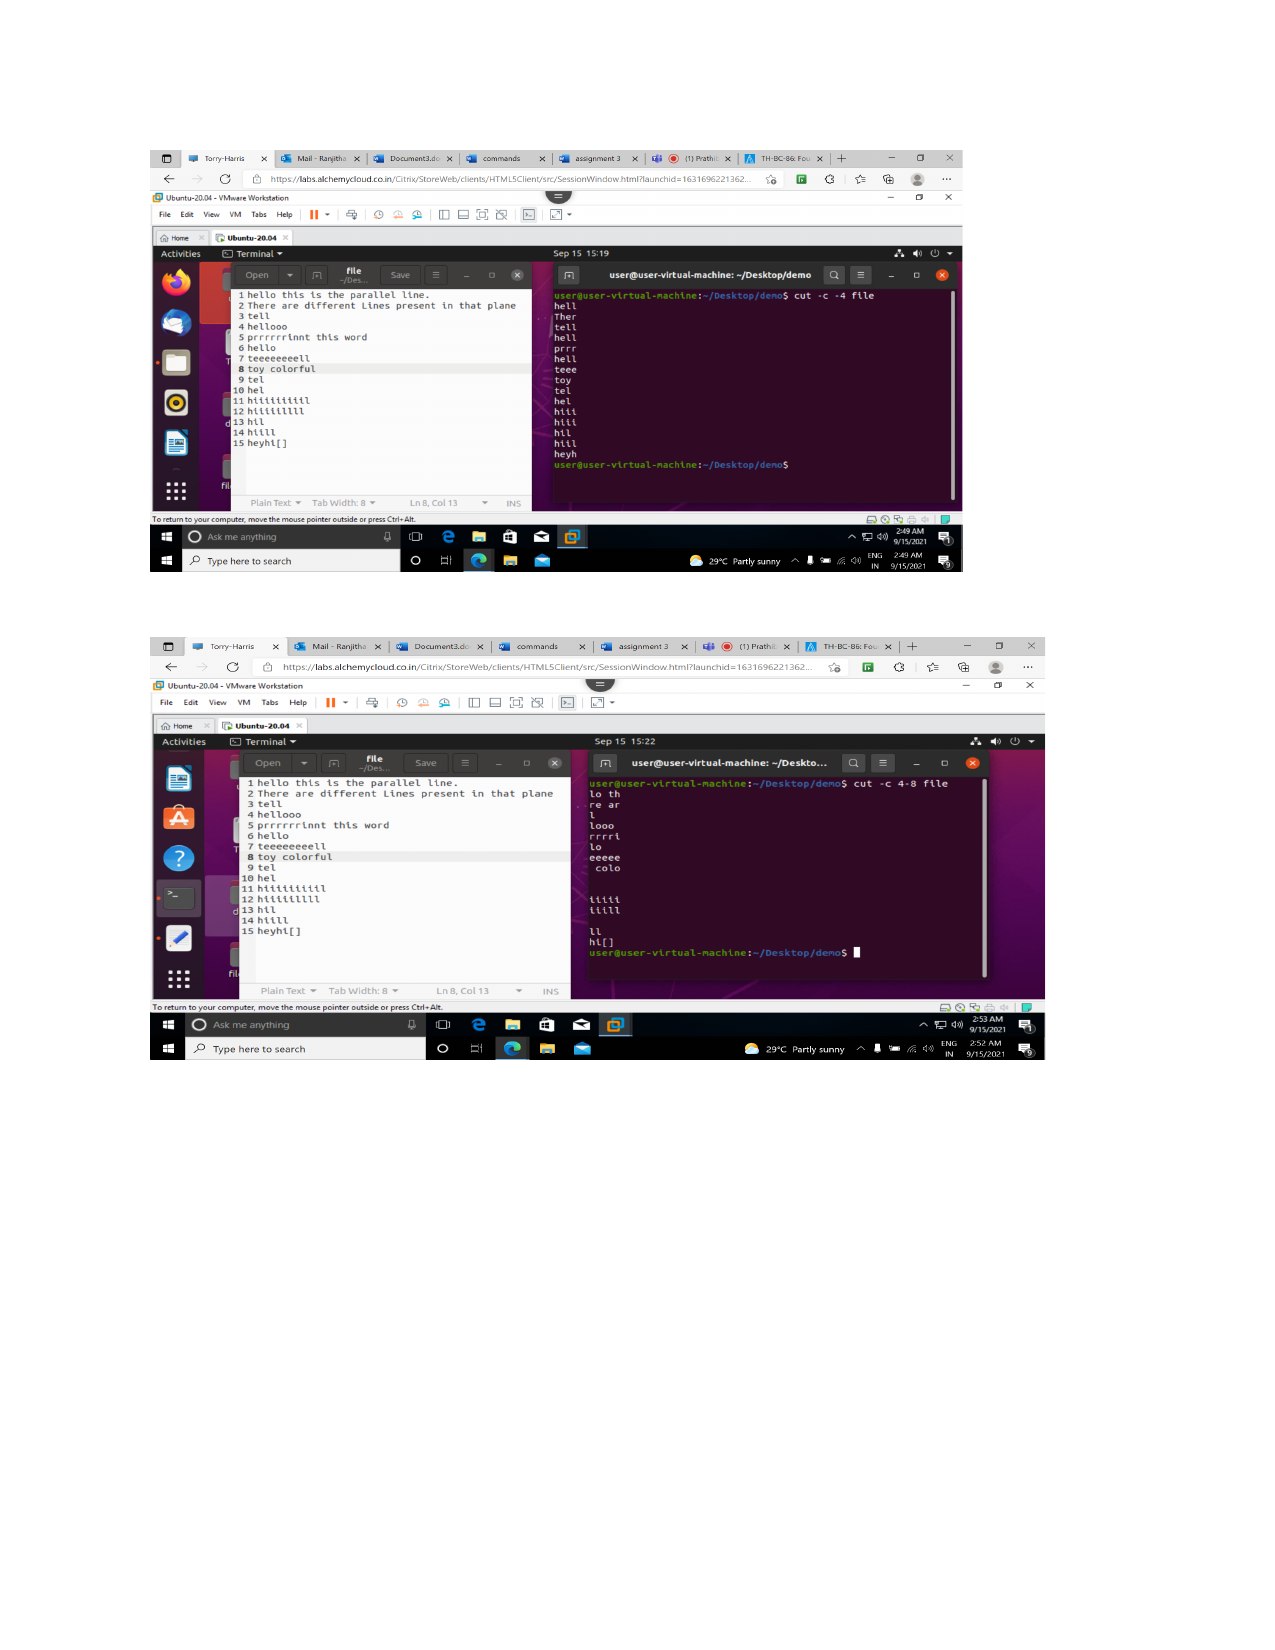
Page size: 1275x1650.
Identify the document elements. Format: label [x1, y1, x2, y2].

picture [150, 150, 963, 572]
picture [150, 637, 1046, 1060]
